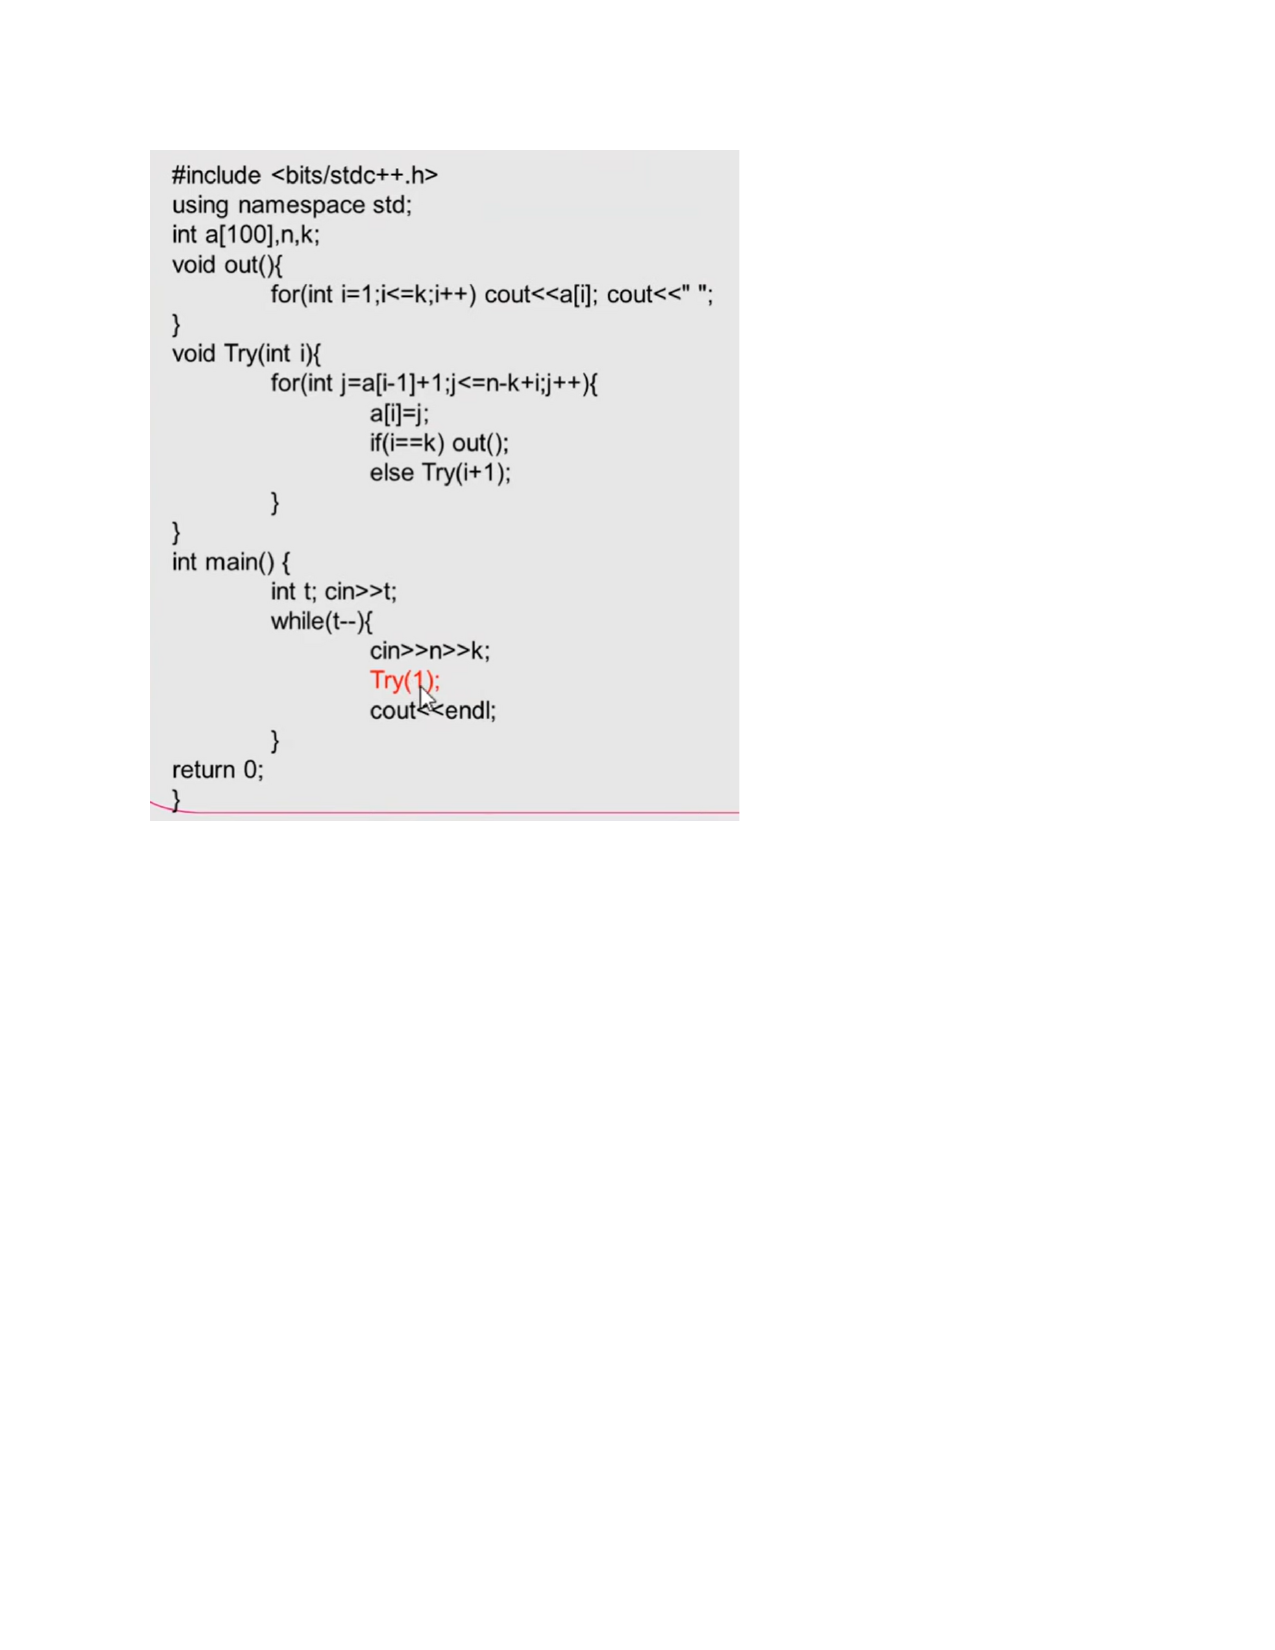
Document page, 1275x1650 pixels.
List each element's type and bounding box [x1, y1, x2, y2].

picture [150, 150, 740, 821]
